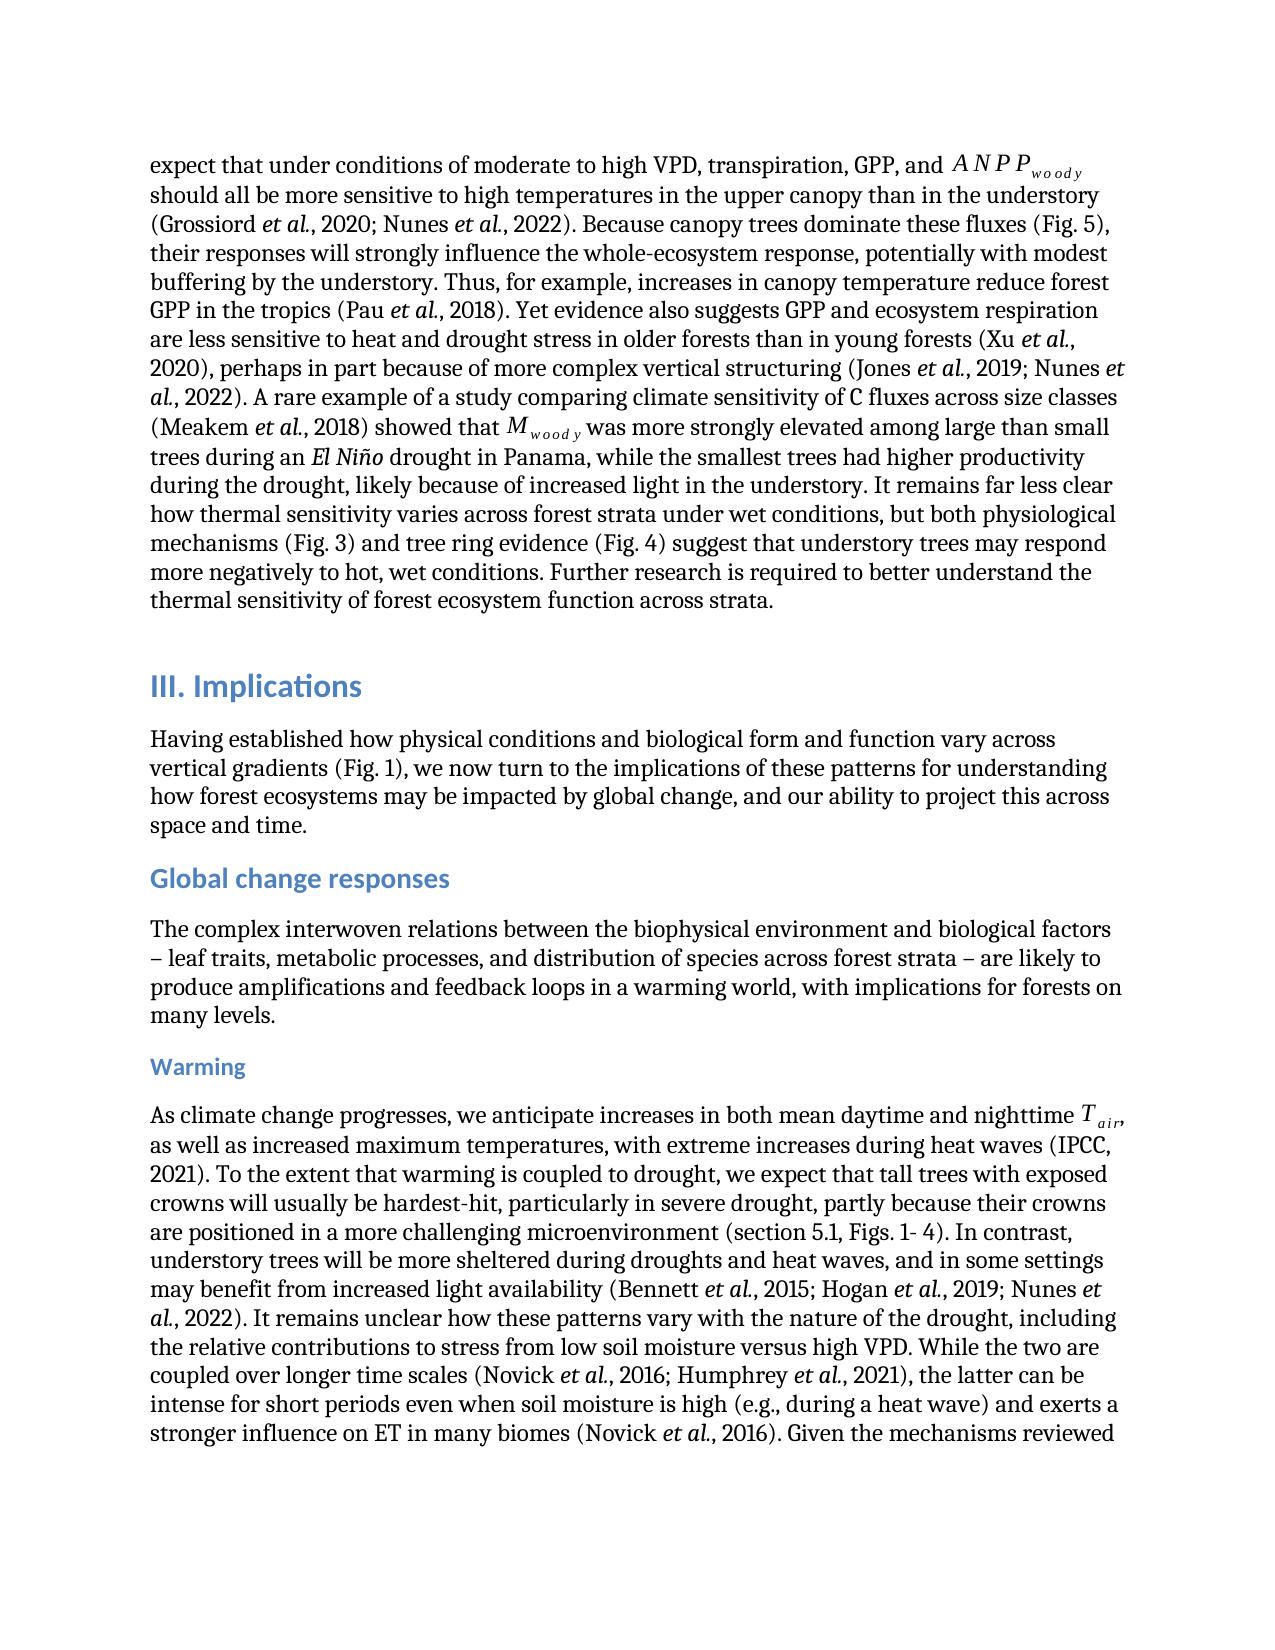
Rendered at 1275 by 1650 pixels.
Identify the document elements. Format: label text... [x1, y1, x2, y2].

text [150, 1100, 1125, 1448]
subtitle Warming [150, 1051, 1125, 1081]
subtitle III. Implications [150, 665, 1125, 706]
text Having established how physical conditions and biological form and function vary across vertical gradients (Fig. 1), we now turn to the implications of these patterns for understanding how forest ecosystems may be impacted by global change, and our ability to project this across space and time. [150, 725, 1125, 840]
subtitle Global change responses [150, 861, 1125, 896]
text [150, 150, 1125, 615]
text The complex interwoven relations between the biophysical environment and biological factors – leaf traits, metabolic processes, and distribution of species across forest strata – are likely to produce amplifications and feedback loops in a warming world, with implications for forests on many levels. [150, 915, 1125, 1030]
